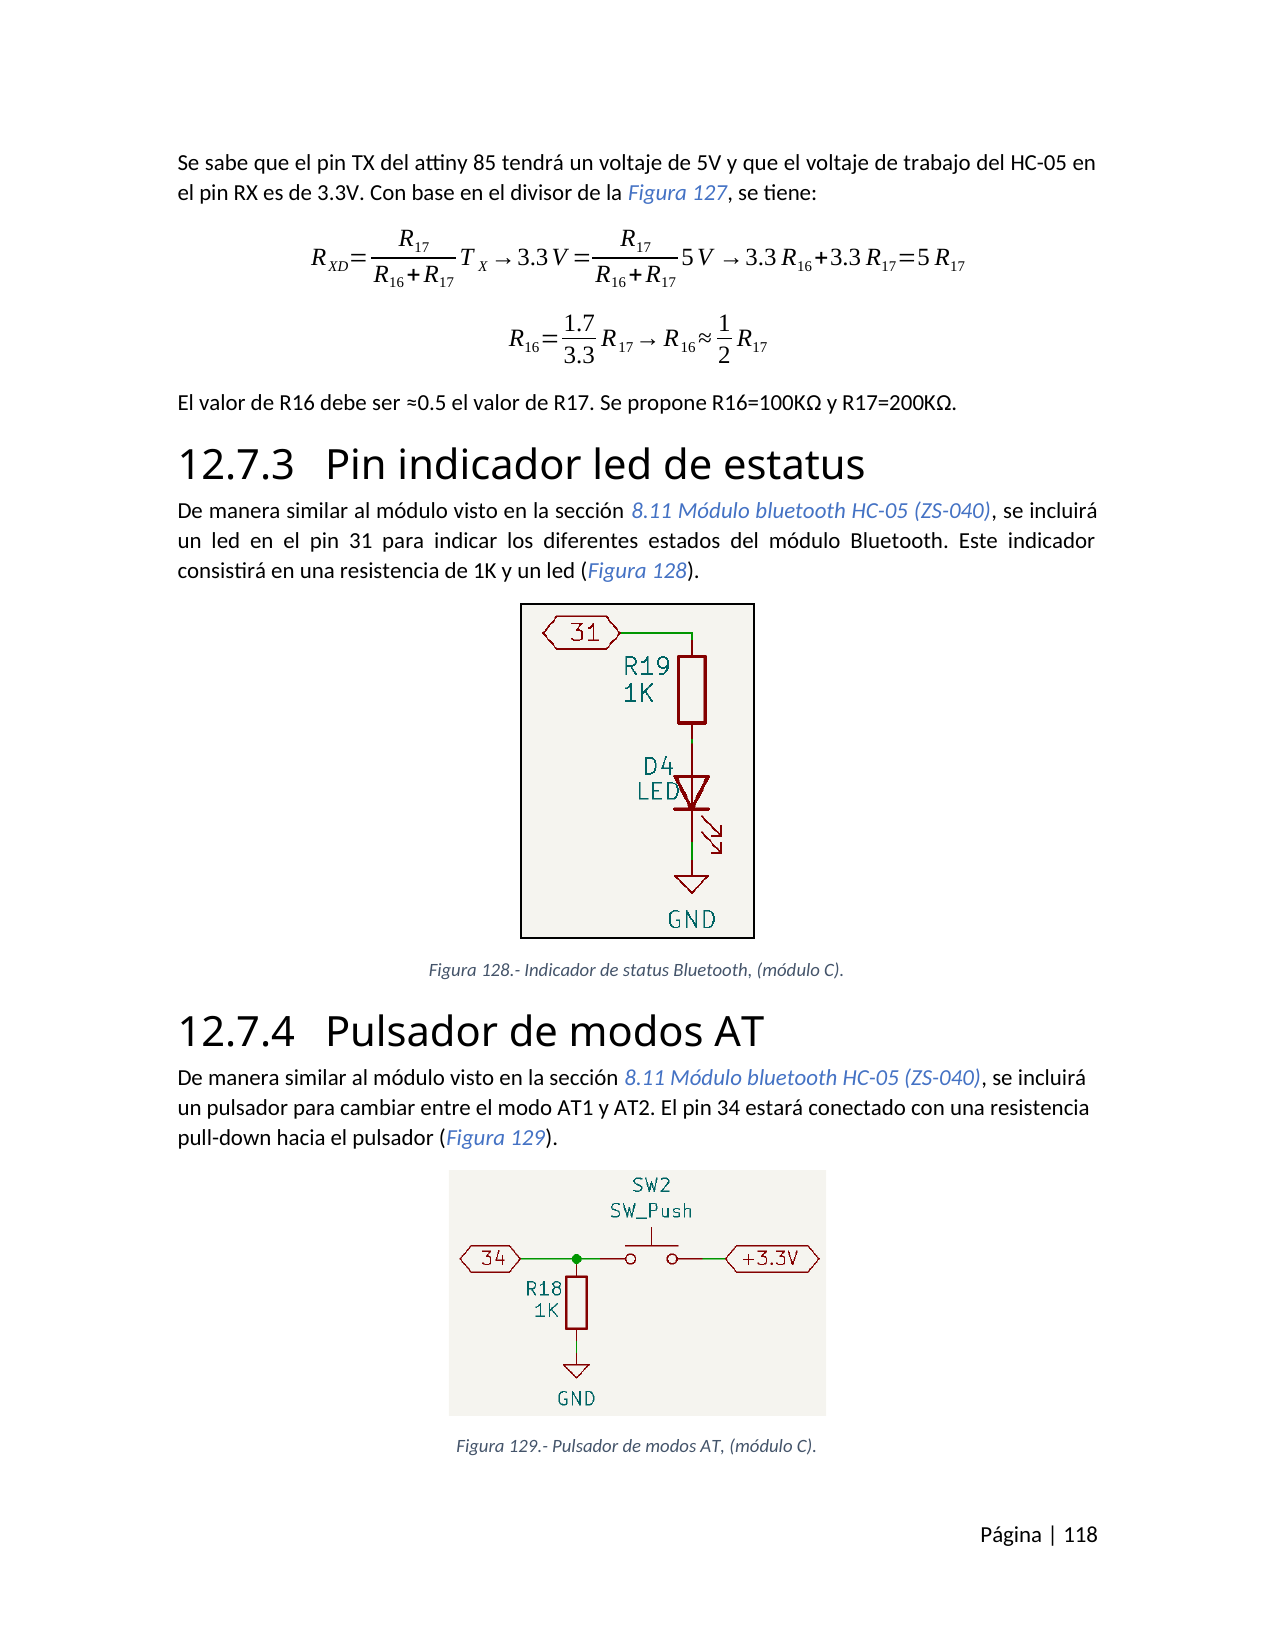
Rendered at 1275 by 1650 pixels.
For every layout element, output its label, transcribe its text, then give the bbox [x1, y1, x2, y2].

subtitle Pulsador de modos AT [177, 1002, 1098, 1058]
text De manera similar al módulo visto en la sección 8.11 Módulo bluetooth HC-05 (ZS-040), se incluirá un pulsador para cambiar entre el modo AT1 y AT2. El pin 34 estará conectado con una resistencia pull-down hacia el pulsador (Figura 129). [177, 1063, 1098, 1151]
subtitle Pin indicador led de estatus [177, 434, 1098, 491]
picture [522, 605, 753, 937]
text Se sabe que el pin TX del attiny 85 tendrá un voltaje de 5V y que el voltaje de trabajo del HC-05 en el pin RX es de 3.3V. Con base en el divisor de la Figura 127, se tiene: [177, 148, 1098, 206]
text De manera similar al módulo visto en la sección 8.11 Módulo bluetooth HC-05 (ZS-040), se incluirá un led en el pin 31 para indicar los diferentes estados del módulo Bluetooth. Este indicador consistirá en una resistencia de 1K y un led (Figura 128). [177, 496, 1098, 584]
picture [448, 1170, 827, 1416]
text El valor de R16 debe ser ≈0.5 el valor de R17. Se propone R16=100KΩ y R17=200KΩ. [177, 388, 1098, 416]
